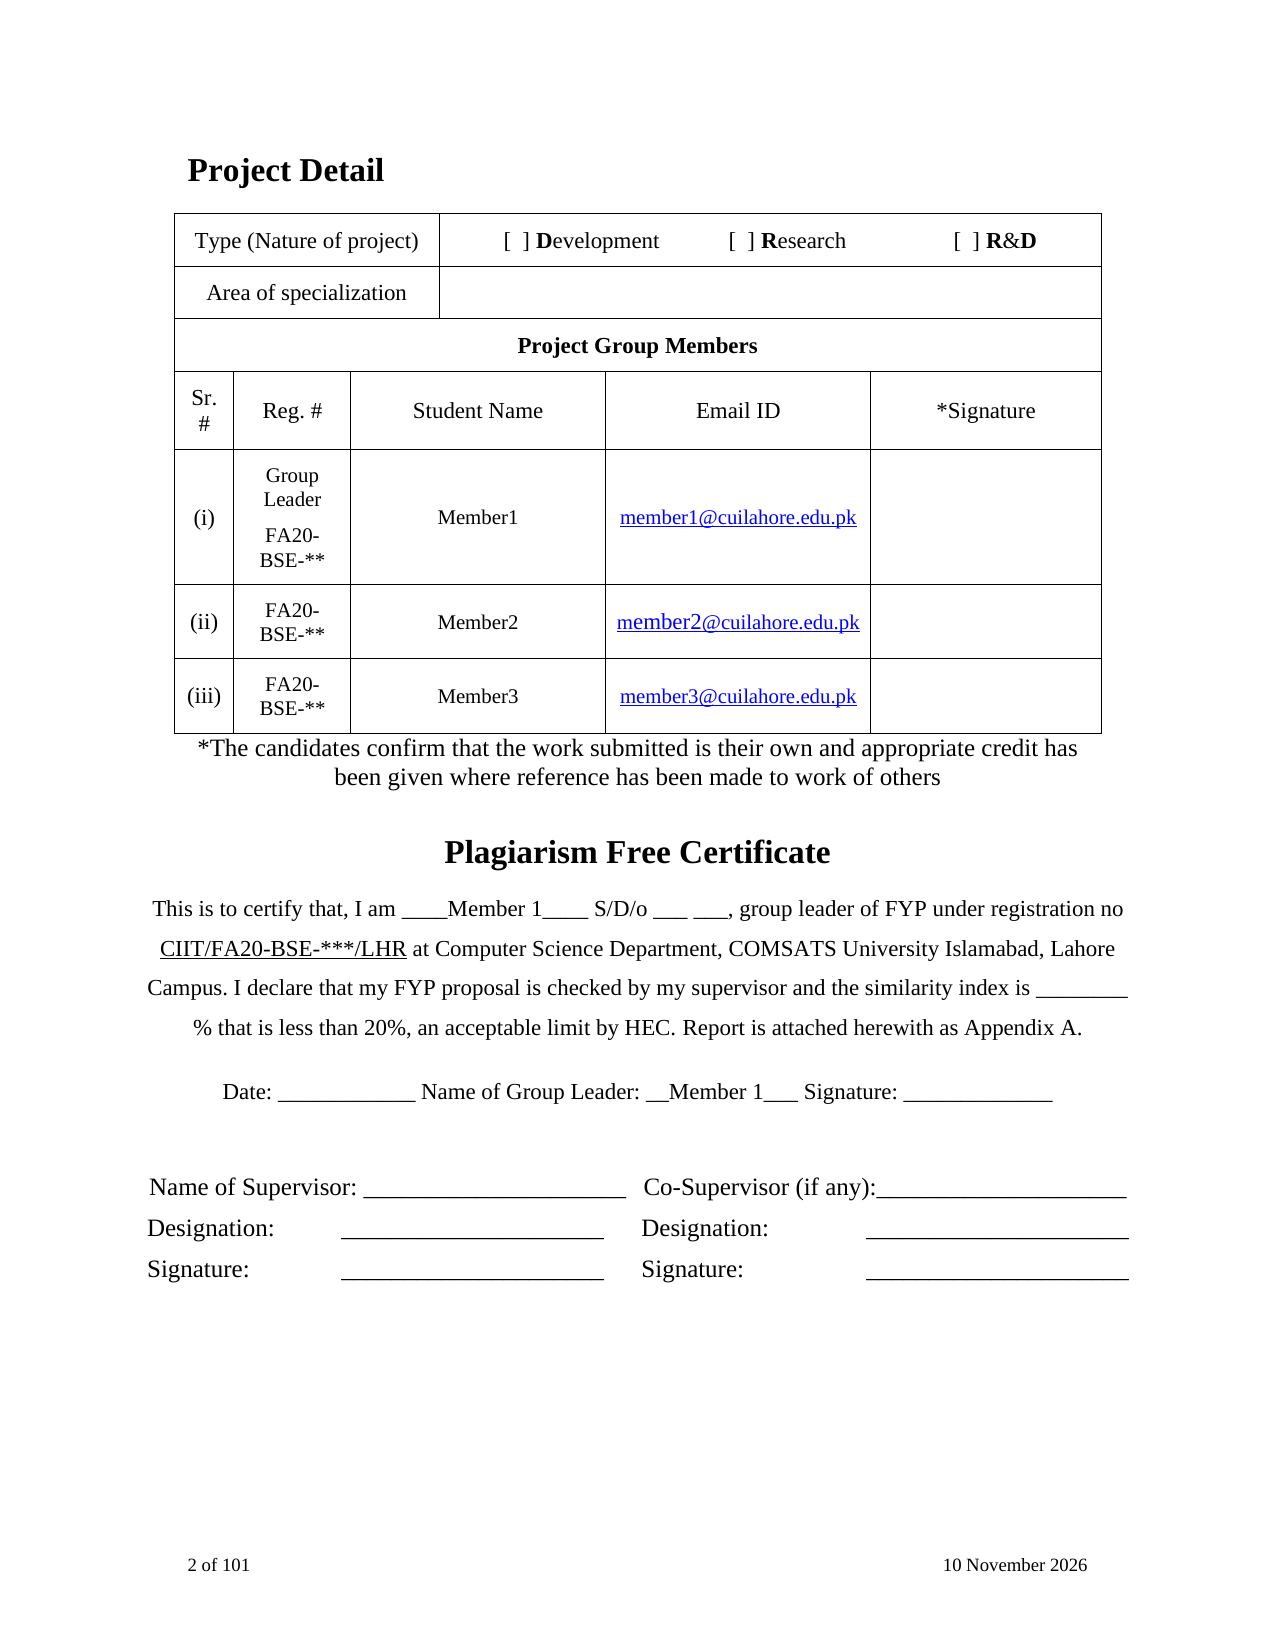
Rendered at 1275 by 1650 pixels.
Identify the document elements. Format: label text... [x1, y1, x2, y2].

table_cell Project Group Members [175, 319, 1101, 371]
table_header [ ] Development [ ] Research [ ] R&D [440, 214, 1101, 266]
table_cell *Signature [871, 372, 1101, 449]
table_cell FA20-BSE-** [234, 585, 350, 658]
text *The candidates confirm that the work submitted is their own and appropriate credit has been given where reference has been made to work of others [187, 734, 1087, 791]
table_cell Student Name [351, 372, 605, 449]
text Designation: _____________________ Designation: _____________________ [143, 1213, 1132, 1242]
text Name of Supervisor: _____________________ Co-Supervisor (if any):____________________ [143, 1172, 1132, 1200]
table_cell Group Leader FA20-BSE-** [234, 450, 350, 584]
table_cell (i) [175, 450, 233, 584]
text This is to certify that, I am ____Member 1____ S/D/o ___ ___, group leader of FYP under registration no CIIT/FA20-BSE-***/LHR at Computer Science Department, COMSATS University Islamabad, Lahore Campus. I declare that my FYP proposal is checked by my supervisor and the similarity index is ________% that is less than 20%, an acceptable limit by HEC. Report is attached herewith as Appendix A. [143, 896, 1132, 1040]
table_cell member3@cuilahore.edu.pk [606, 659, 870, 732]
table_cell FA20-BSE-** [234, 659, 350, 732]
table_cell (ii) [175, 585, 233, 658]
table_cell [871, 659, 1101, 732]
table_cell [871, 450, 1101, 584]
table_header Type (Nature of project) [175, 214, 439, 266]
table_cell Email ID [606, 372, 870, 449]
table_cell [440, 267, 1101, 318]
table_cell Member2 [351, 585, 605, 658]
table_cell Reg. # [234, 372, 350, 449]
table_cell [871, 585, 1101, 658]
text Plagiarism Free Certificate [187, 832, 1087, 871]
table_cell Sr.# [175, 372, 233, 449]
text Project Detail [187, 150, 1087, 188]
table_cell Member1 [351, 450, 605, 584]
table_cell Member3 [351, 659, 605, 732]
table_cell Area of specialization [175, 267, 439, 318]
table_cell member1@cuilahore.edu.pk [606, 450, 870, 584]
table_cell member2@cuilahore.edu.pk [606, 585, 870, 658]
text Signature: _____________________ Signature: _____________________ [143, 1254, 1132, 1283]
text Date: ____________ Name of Group Leader: __Member 1___ Signature: _____________ [143, 1078, 1132, 1105]
table_cell (iii) [175, 659, 233, 732]
